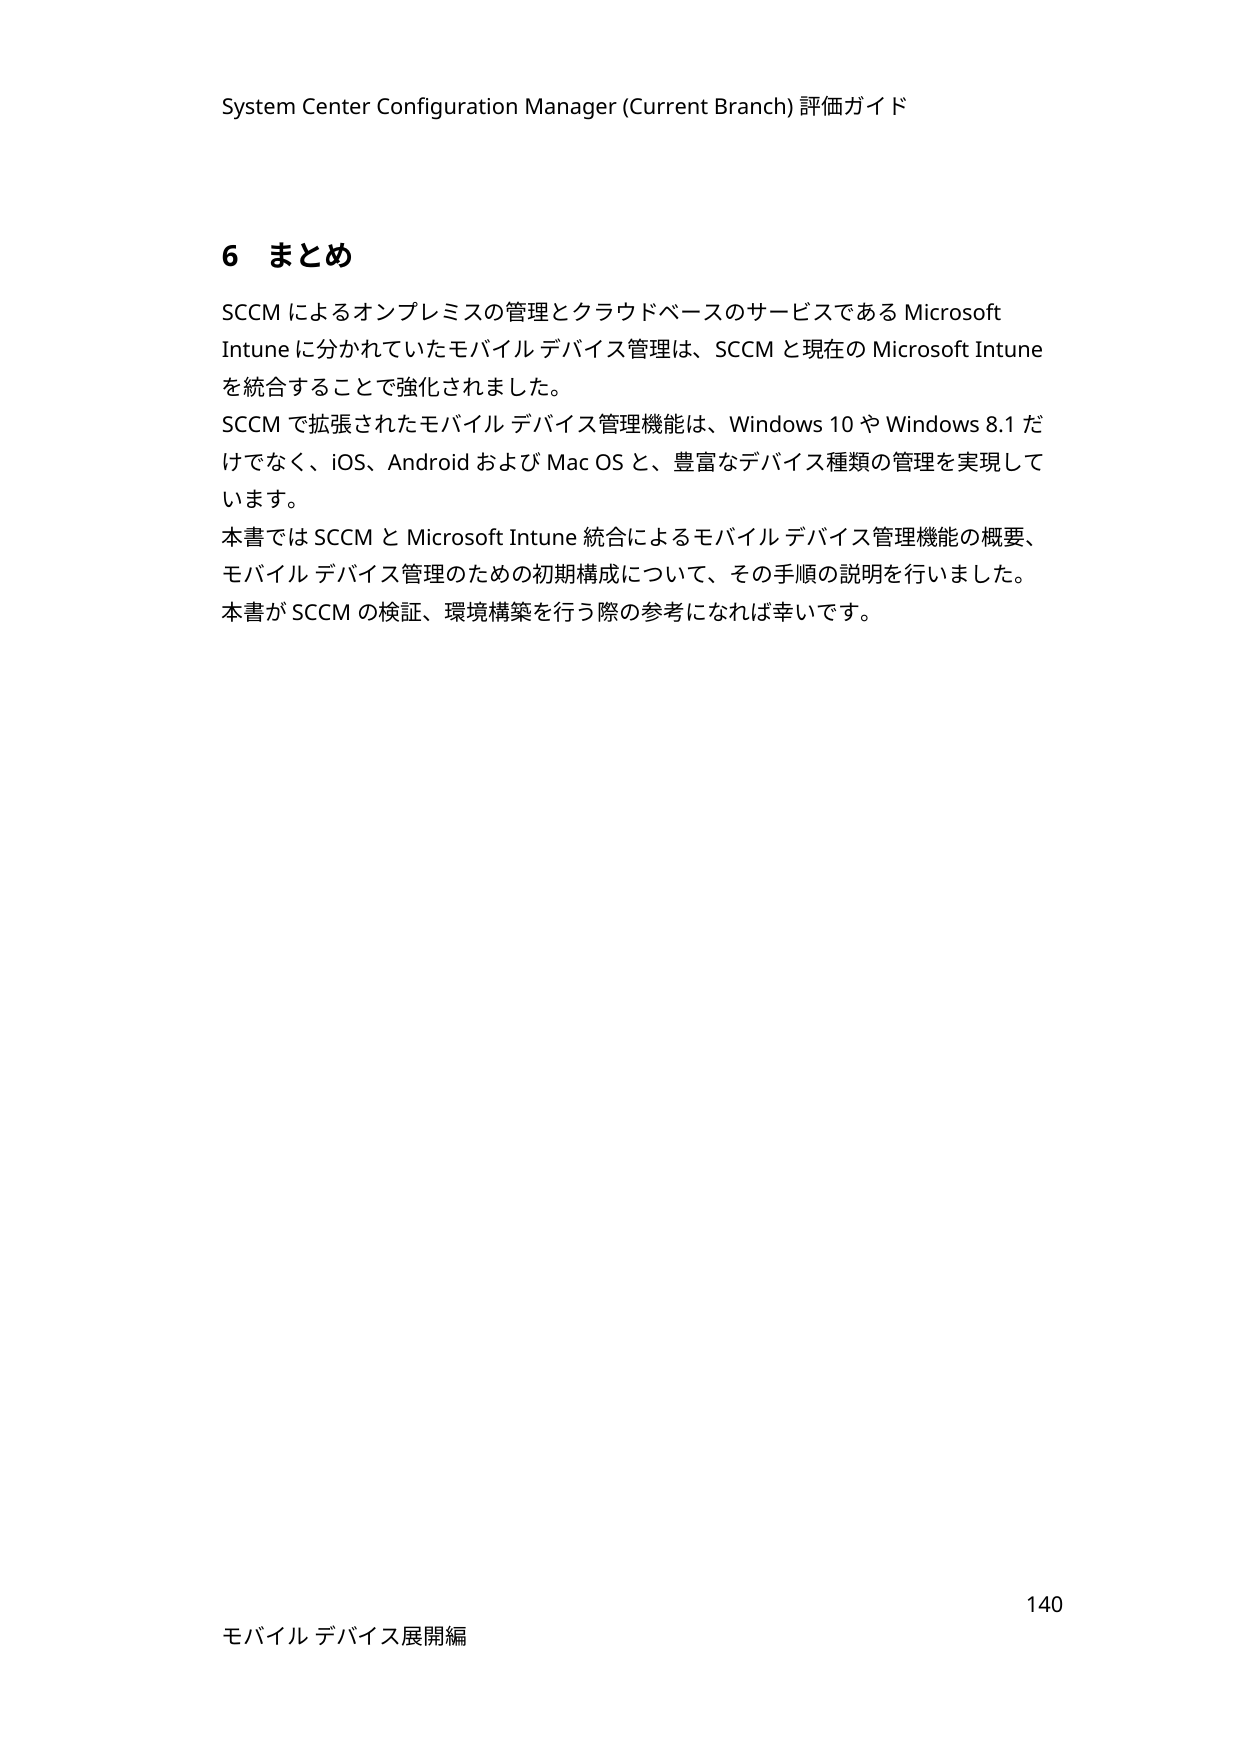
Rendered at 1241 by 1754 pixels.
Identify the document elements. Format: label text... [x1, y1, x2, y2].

text SCCM によるオンプレミスの管理とクラウドベースのサービスであるMicrosoft Intuneに分かれていたモバイル デバイス管理は、SCCM と現在のMicrosoft Intuneを統合することで強化されました。 [222, 292, 1063, 404]
subtitle まとめ [222, 217, 1063, 292]
text 本書では SCCM と Microsoft Intune 統合によるモバイル デバイス管理機能の概要、モバイル デバイス管理のための初期構成について、その手順の説明を行いました。 [222, 517, 1063, 592]
text 本書がSCCM の検証、環境構築を行う際の参考になれば幸いです。 [222, 592, 1063, 629]
text SCCM で拡張されたモバイル デバイス管理機能は、Windows 10 やWindows 8.1 だけでなく、iOS、Android および Mac OS と、豊富なデバイス種類の管理を実現しています。 [222, 404, 1063, 517]
